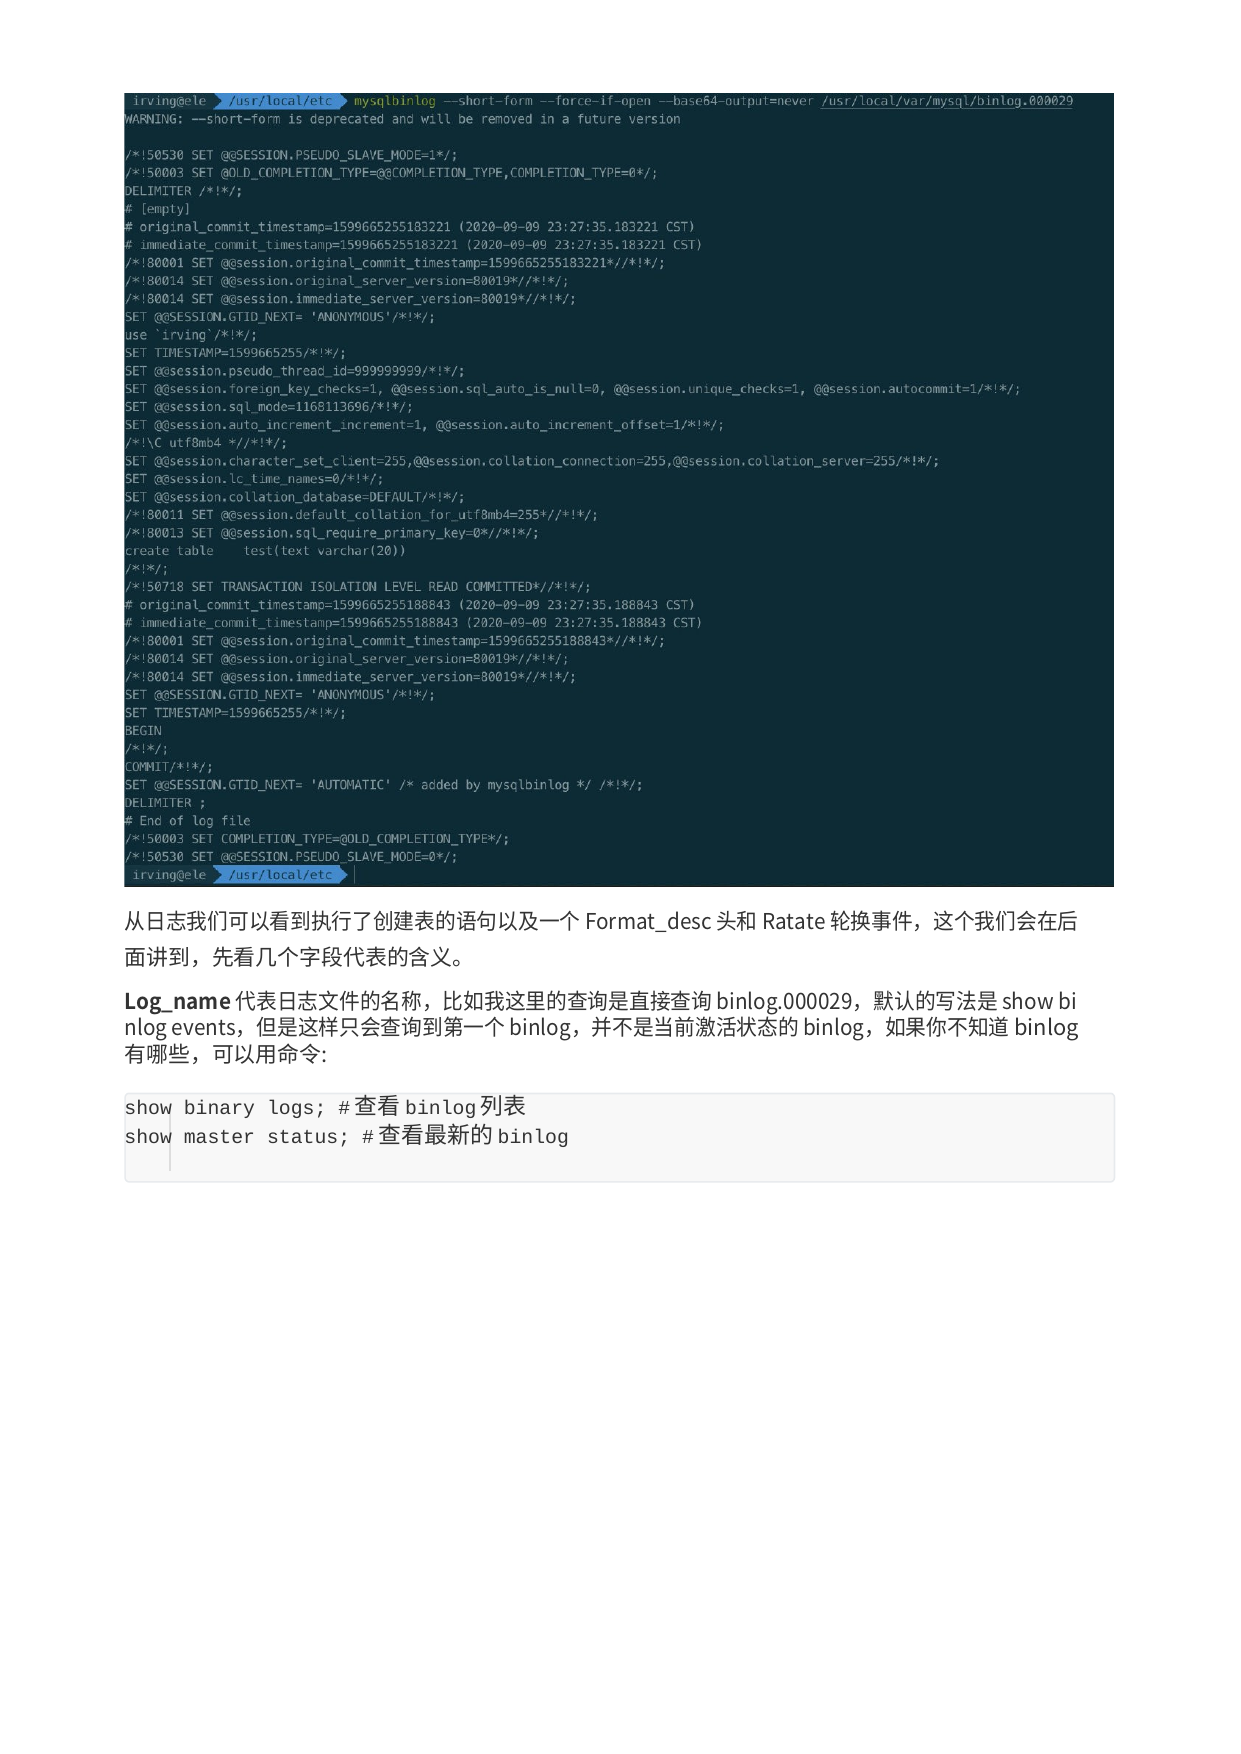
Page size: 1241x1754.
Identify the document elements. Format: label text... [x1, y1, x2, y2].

picture [124, 93, 1114, 887]
text 从⽇志我们可以看到执⾏了创建表的语句以及⼀个Format_desc头和Ratate轮换事件，这个我们会在后 [124, 901, 1128, 937]
text Log_name代表⽇志⽂件的名称，⽐如我这⾥的查询是直接查询binlog.000029，默认的写法是show binlog events，但是这样只会查询到第⼀个binlog，并不是当前激活状态的binlog，如果你不知道binlog有哪些，可以⽤命令: [124, 988, 1081, 1069]
text ⾯讲到，先看⼏个字段代表的含义。 [124, 937, 1128, 973]
